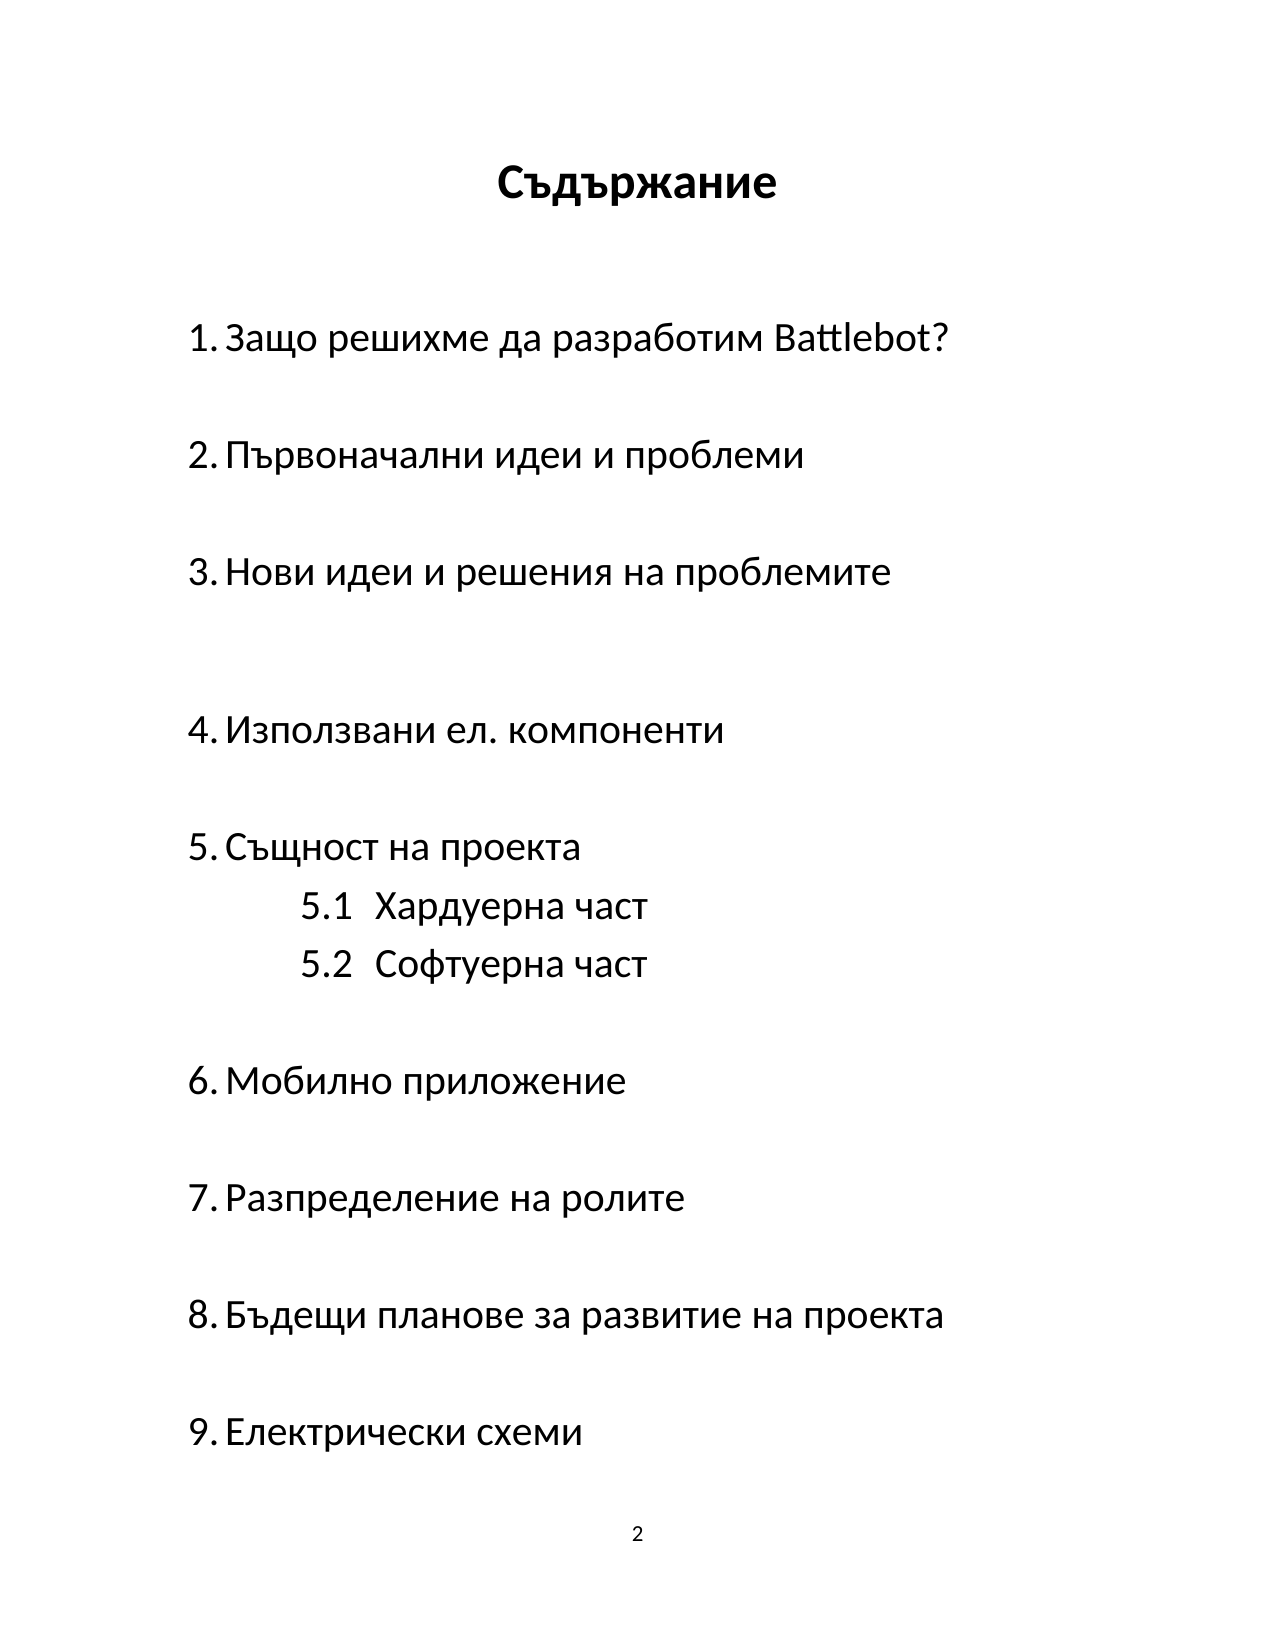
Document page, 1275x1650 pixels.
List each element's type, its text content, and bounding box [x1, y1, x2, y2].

list Бъдещи планове за развитие на проекта [187, 1288, 1125, 1338]
list Хардуерна част [300, 879, 1125, 929]
list Защо решихме да разработим Battlebot? [187, 311, 1125, 362]
list Първоначални идеи и проблеми [187, 428, 1125, 479]
text Съдържание [150, 150, 1125, 211]
list Софтуерна част [300, 937, 1125, 988]
list Същност на проекта [187, 820, 1125, 871]
list Нови идеи и решения на проблемите [187, 545, 1125, 596]
list Разпределение на ролите [187, 1171, 1125, 1222]
list Електрически схеми [187, 1404, 1125, 1455]
list Мобилно приложение [187, 1054, 1125, 1105]
list Използвани ел. компоненти [187, 703, 1125, 754]
